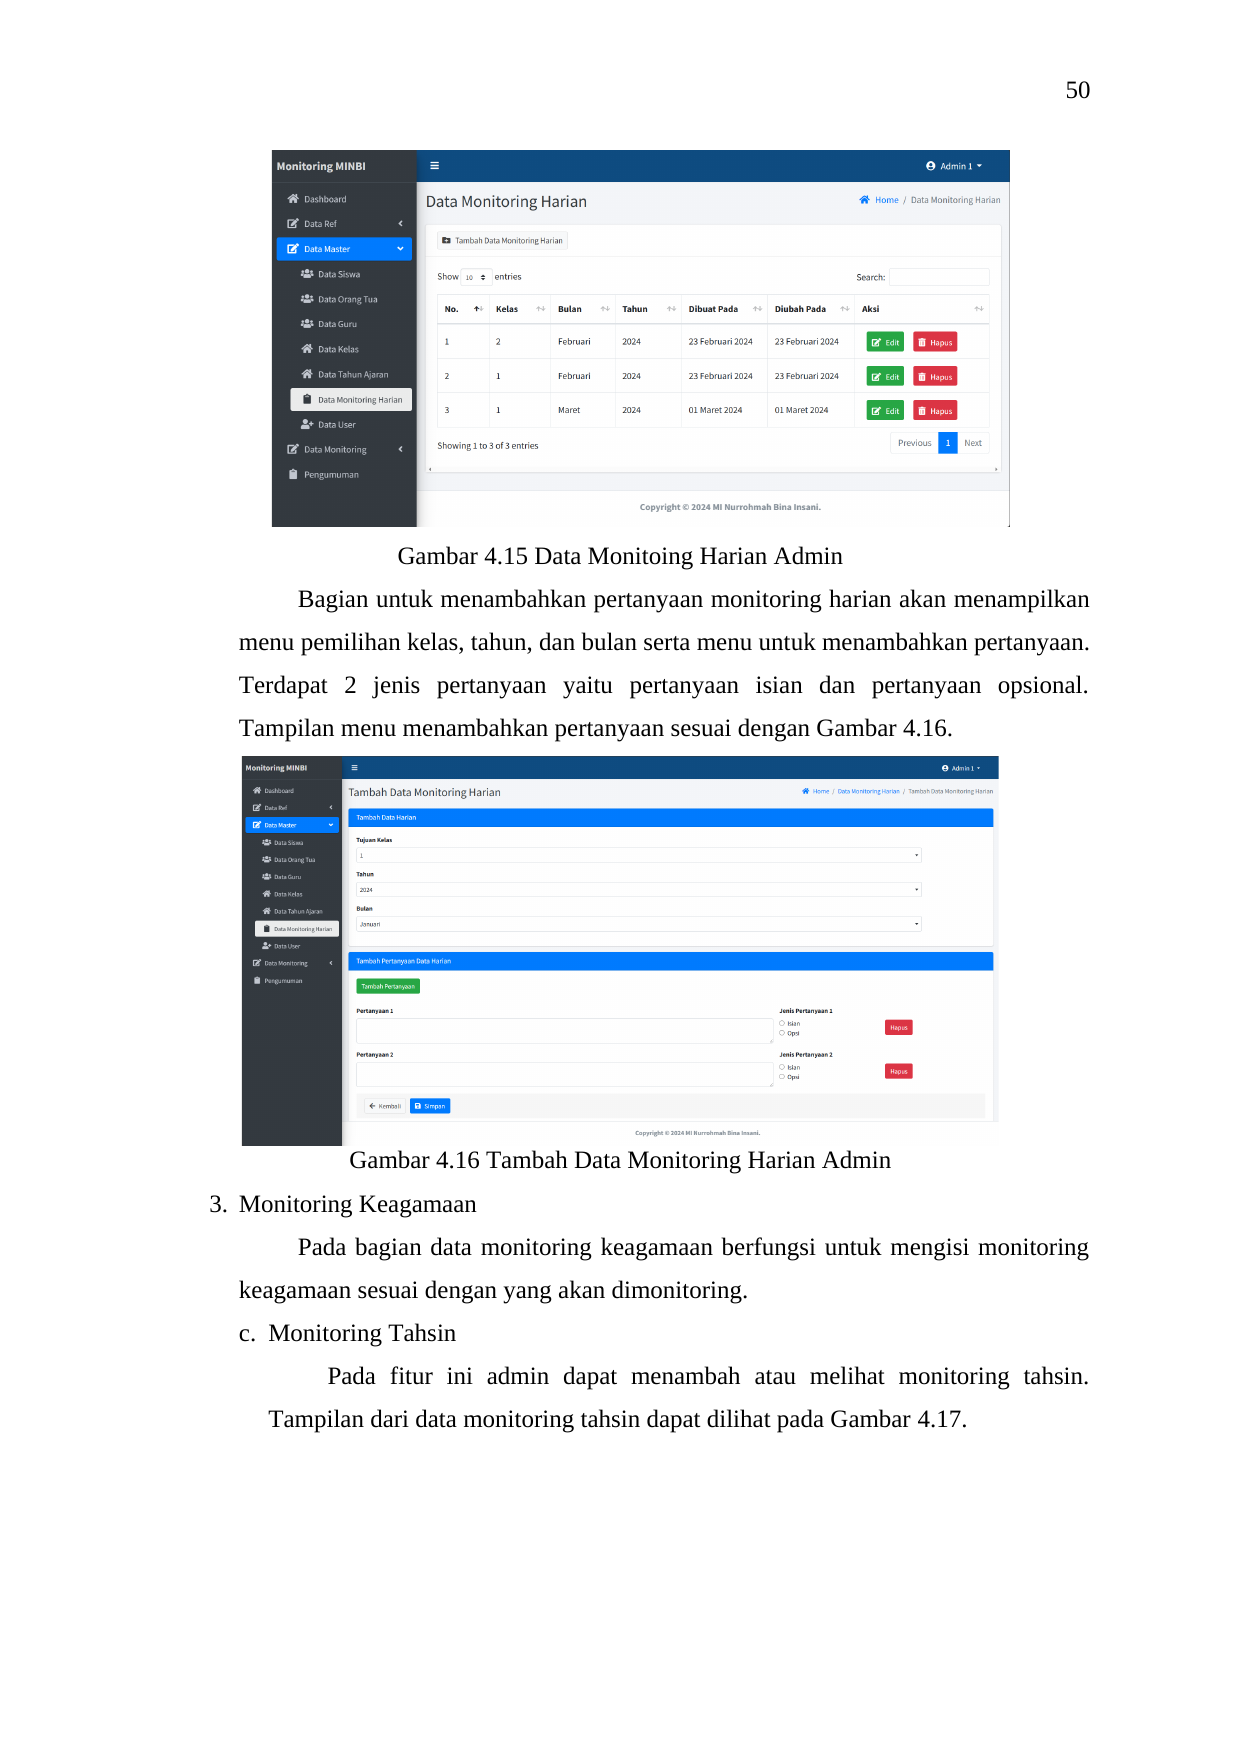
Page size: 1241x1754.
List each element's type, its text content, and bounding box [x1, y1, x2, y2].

text Gambar 4.15 Data Monitoing Harian Admin [150, 541, 1090, 570]
text Bagian untuk menambahkan pertanyaan monitoring harian akan menampilkan menu pemilihan kelas, tahun, dan bulan serta menu untuk menambahkan pertanyaan. Terdapat 2 jenis pertanyaan yaitu pertanyaan isian dan pertanyaan opsional. Tampilan menu menambahkan pertanyaan sesuai dengan Gambar 4.16. [239, 584, 1090, 742]
text Gambar 4.16 Tambah Data Monitoring Harian Admin [150, 1146, 1090, 1174]
text Pada bagian data monitoring keagamaan berfungsi untuk mengisi monitoring keagamaan sesuai dengan yang akan dimonitoring. [239, 1232, 1090, 1304]
list Monitoring Tahsin [239, 1318, 1090, 1347]
text Pada fitur ini admin dapat menambah atau melihat monitoring tahsin. Tampilan dari data monitoring tahsin dapat dilihat pada Gambar 4.17. [268, 1361, 1090, 1433]
list Monitoring Keagamaan [209, 1189, 1090, 1217]
picture [271, 150, 1010, 527]
picture [241, 756, 999, 1146]
